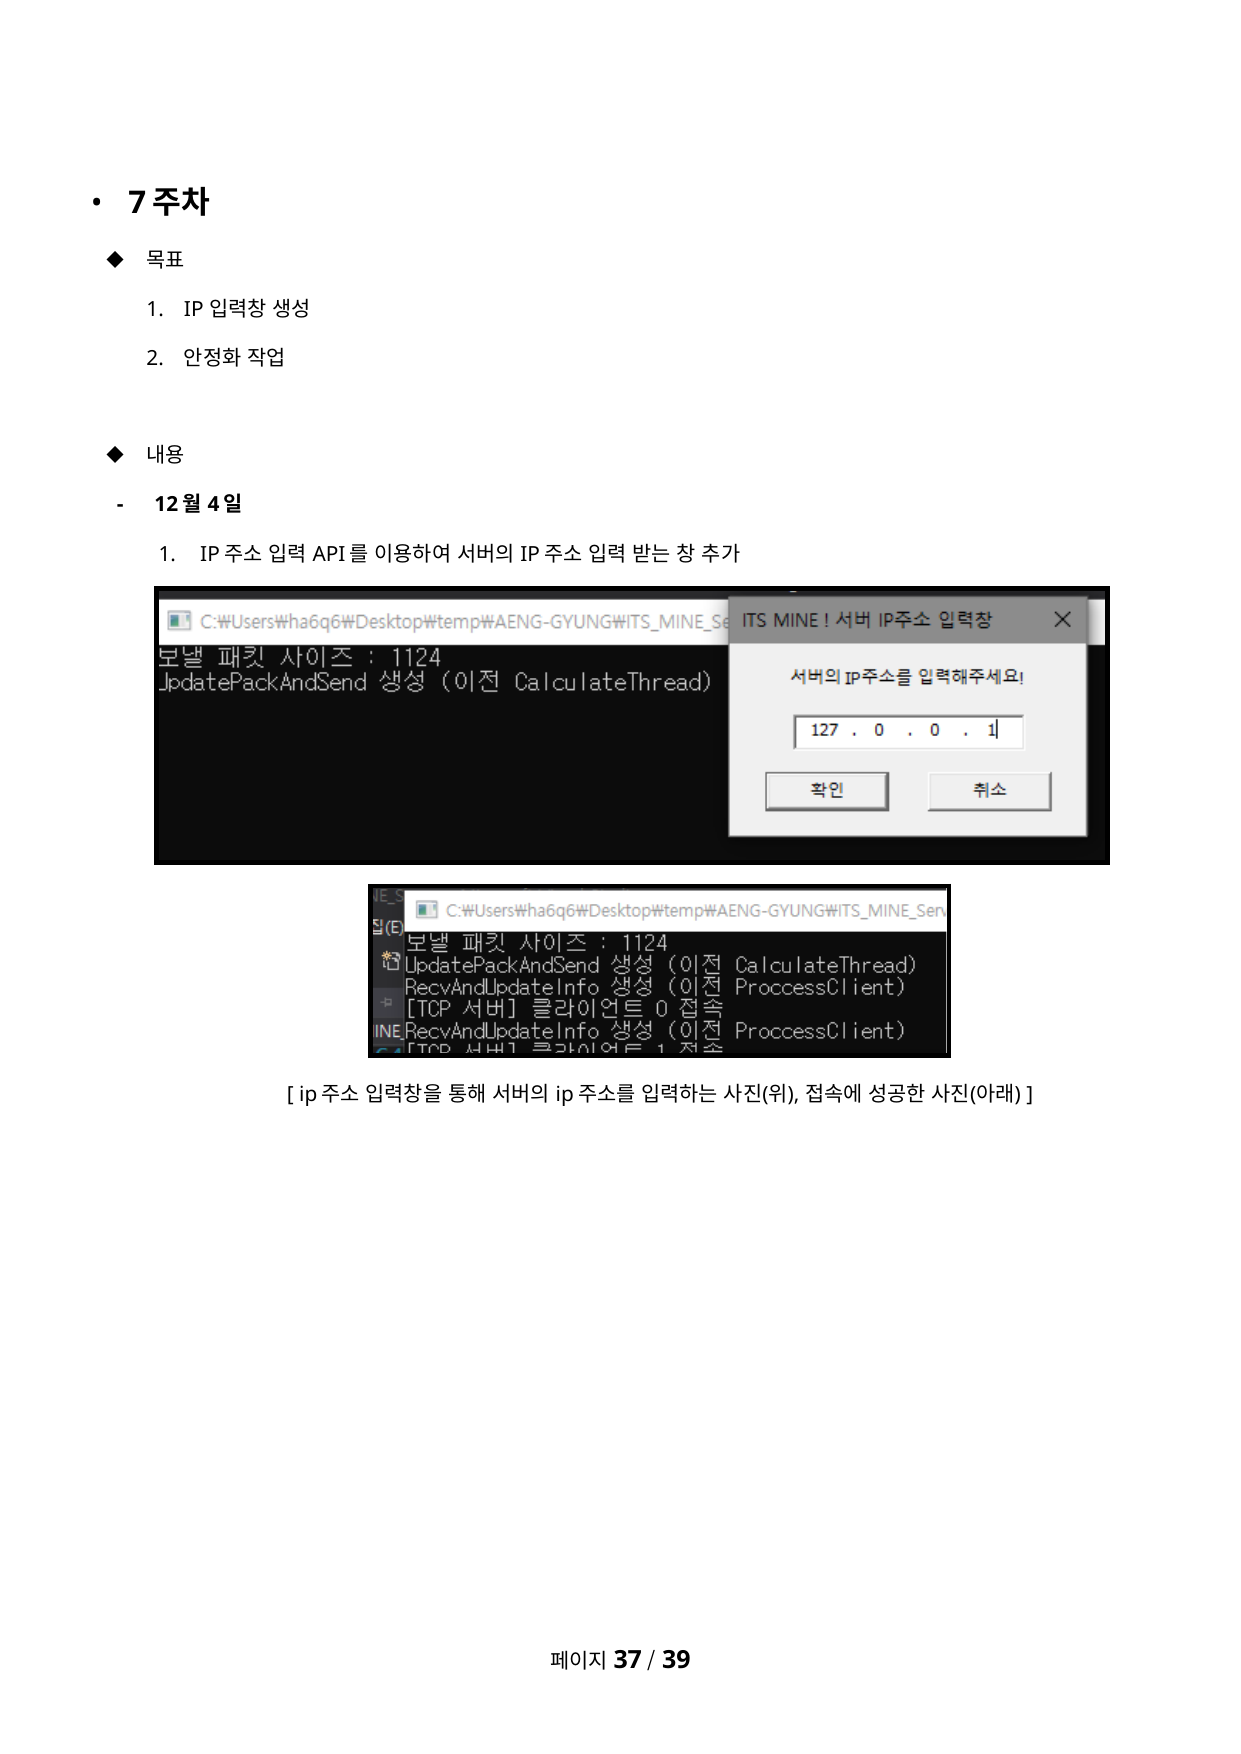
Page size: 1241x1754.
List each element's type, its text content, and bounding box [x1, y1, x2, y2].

list [ ip주소 입력창을 통해 서버의 ip주소를 입력하는 사진(위), 접속에 성공한 사진(아래) ] [154, 1077, 1165, 1107]
list 안정화 작업 [146, 341, 1165, 372]
picture [373, 888, 947, 1053]
picture [159, 591, 1105, 860]
text 7주차 [91, 177, 1165, 223]
list IP 입력창 생성 [146, 292, 1165, 322]
list IP주소 입력 API를 이용하여 서버의 IP주소 입력 받는 창 추가 [158, 537, 1165, 567]
list 내용 [104, 438, 1165, 468]
list 목표 [104, 243, 1165, 273]
list 12월 4일 [117, 487, 1165, 518]
